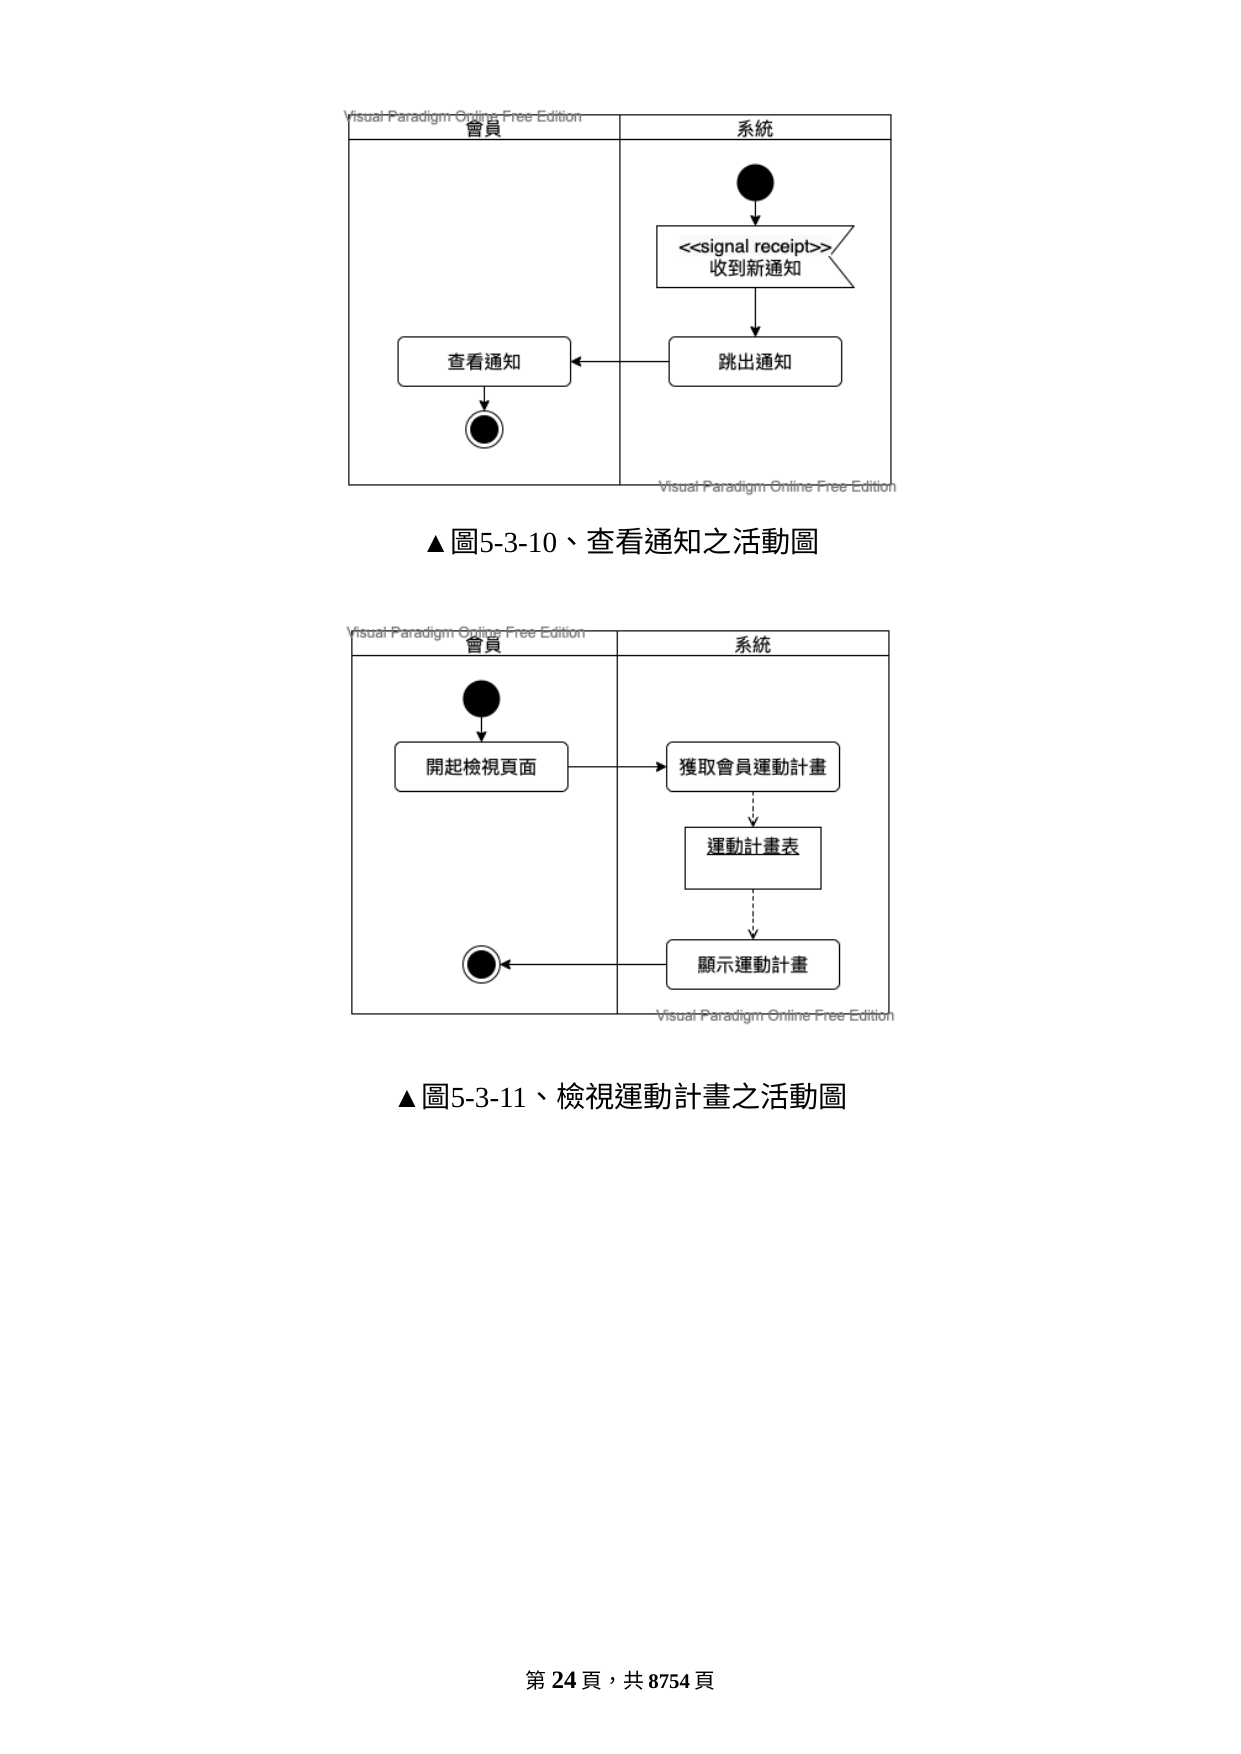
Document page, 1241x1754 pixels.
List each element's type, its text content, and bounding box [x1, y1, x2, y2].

picture [337, 102, 904, 498]
picture [339, 618, 902, 1027]
